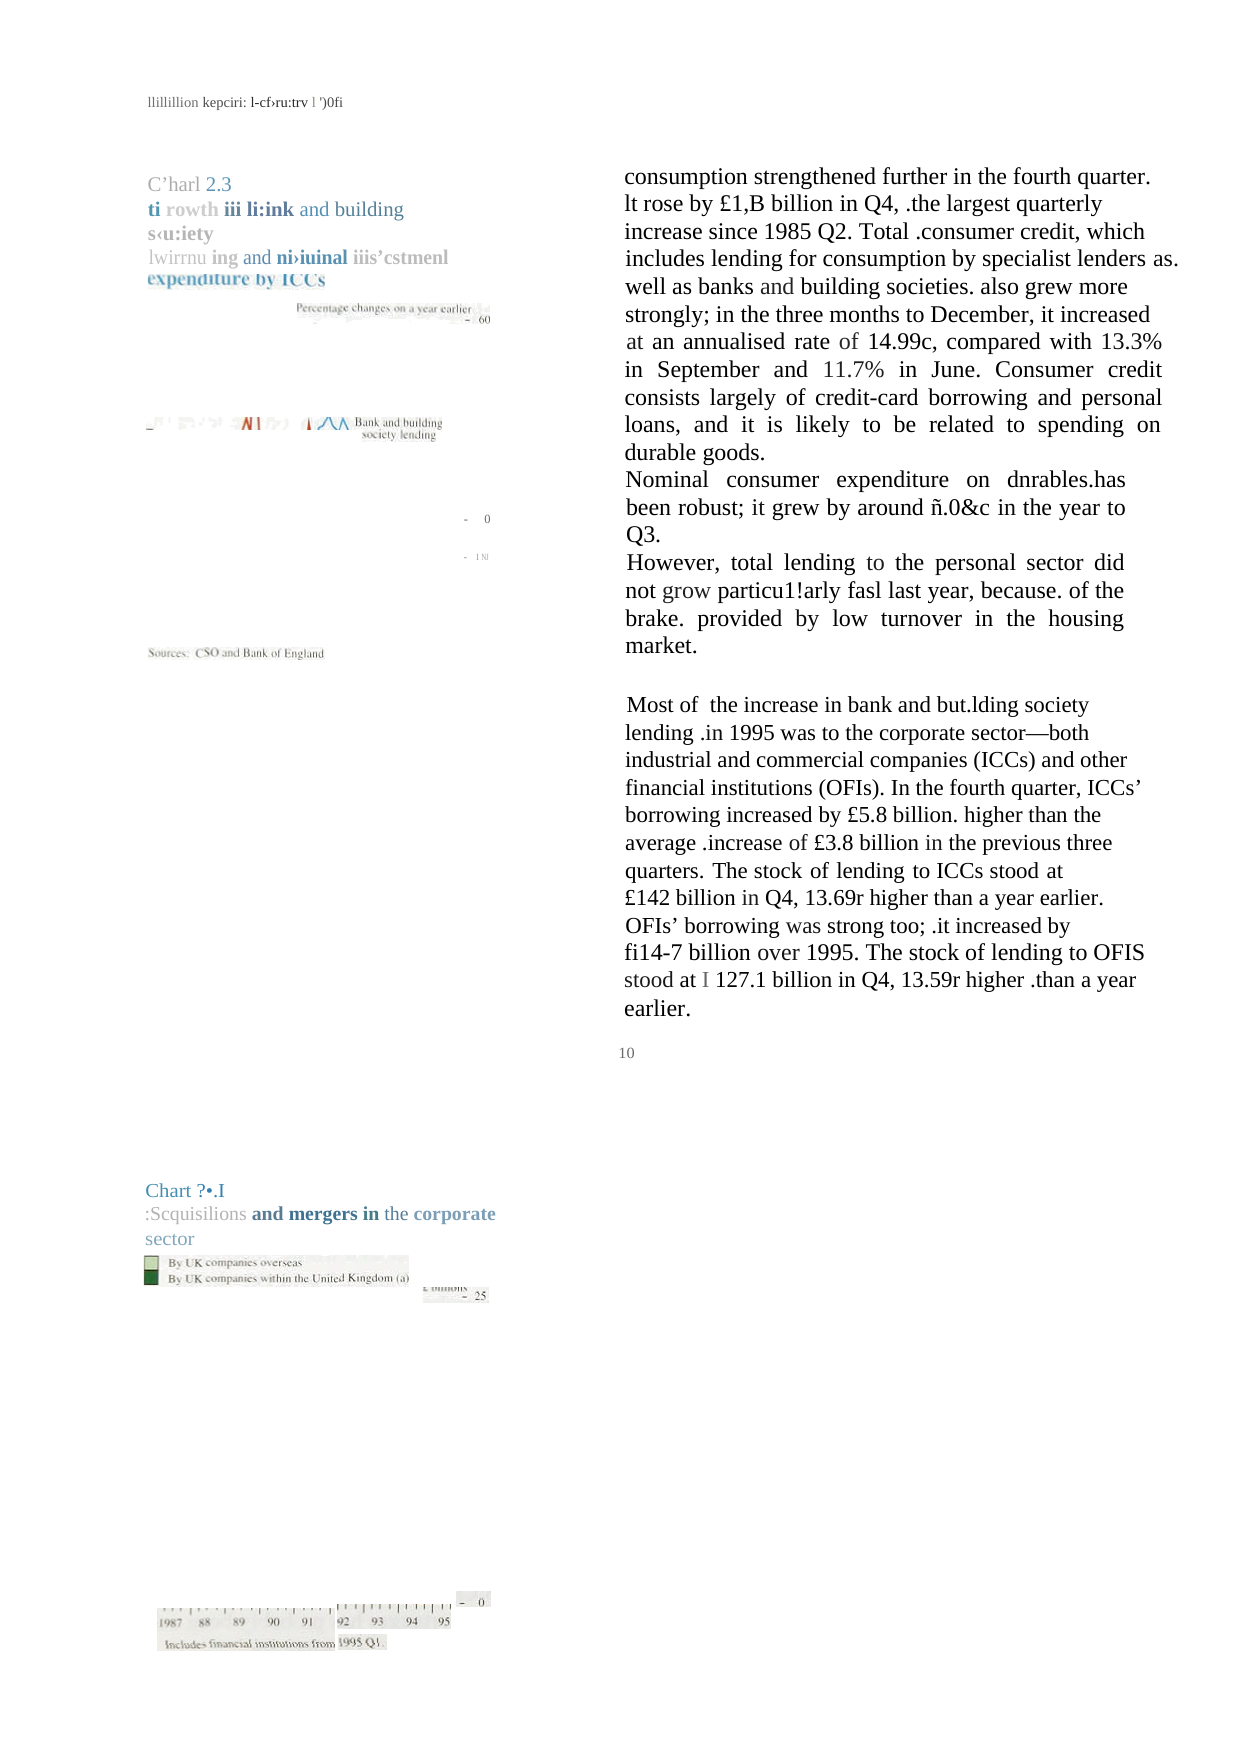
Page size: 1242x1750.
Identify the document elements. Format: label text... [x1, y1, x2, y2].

text at an annualised rate of 14.99c, compared with 13.3% in September and 11.7% in June. Consumer credit consists largely of credit-card borrowing and personal loans, and it is likely to be related to spending on durable goods. [624, 327, 1162, 465]
text - 0 [463, 512, 494, 526]
text includes lending for consumption by specialist lenders as. well as banks and building societies. also grew more strongly; in the three months to December, it increased [625, 244, 1181, 327]
picture [148, 647, 325, 660]
picture [337, 1604, 451, 1629]
text 10 [618, 1044, 1181, 1062]
text llillillion kepciri: l-cf›ru:trv l ')0fi [147, 94, 1181, 111]
text lwirrnu ing and ni›iuinal iiis’cstmenl [148, 245, 457, 269]
text C’harl 2.3 [147, 172, 457, 196]
text fi14-7 billion over 1995. The stock of lending to OFIS stood at I 127.1 billion in Q4, 13.59r higher .than a year earlier. [624, 938, 1148, 1021]
text However, total lending to the personal sector did not grow particu1!arly fasl last year, because. of the brake. provided by low turnover in the housing market. [625, 548, 1125, 659]
text consumption strengthened further in the fourth quarter. lt rose by £1,B billion in Q4, .the largest quarterly increase since 1985 Q2. Total .consumer credit, which [624, 162, 1154, 244]
text :Scquisilions and mergers in the corporate [144, 1202, 506, 1225]
text Chart ?•.I [145, 1179, 506, 1202]
picture [297, 303, 490, 324]
picture [422, 1287, 489, 1303]
picture [146, 417, 442, 442]
text OFIs’ borrowing was strong too; .it increased by [625, 912, 1181, 938]
picture [456, 1591, 491, 1607]
text Nominal consumer expenditure on dnrables.has been robust; it grew by around ñ.0&c in the year to Q3. [625, 465, 1126, 548]
picture [338, 1634, 387, 1650]
text sector [145, 1227, 506, 1250]
text ti rowth iii li:ink and building s‹u:iety [148, 197, 457, 245]
picture [147, 274, 325, 290]
text Most of the increase in bank and but.lding society lending .in 1995 was to the corporate sector—both industrial and commercial companies (ICCs) and other financial institutions (OFIs). In the fourth quarter, ICCs’ borrowing increased by £5.8 billion. higher than the average .increase of £3.8 billion in the previous three quarters. The stock of lending to ICCs stood at [625, 691, 1154, 883]
picture [143, 1255, 409, 1287]
picture [157, 1608, 335, 1651]
text £142 billion in Q4, 13.69r higher than a year earlier. [624, 884, 1181, 911]
